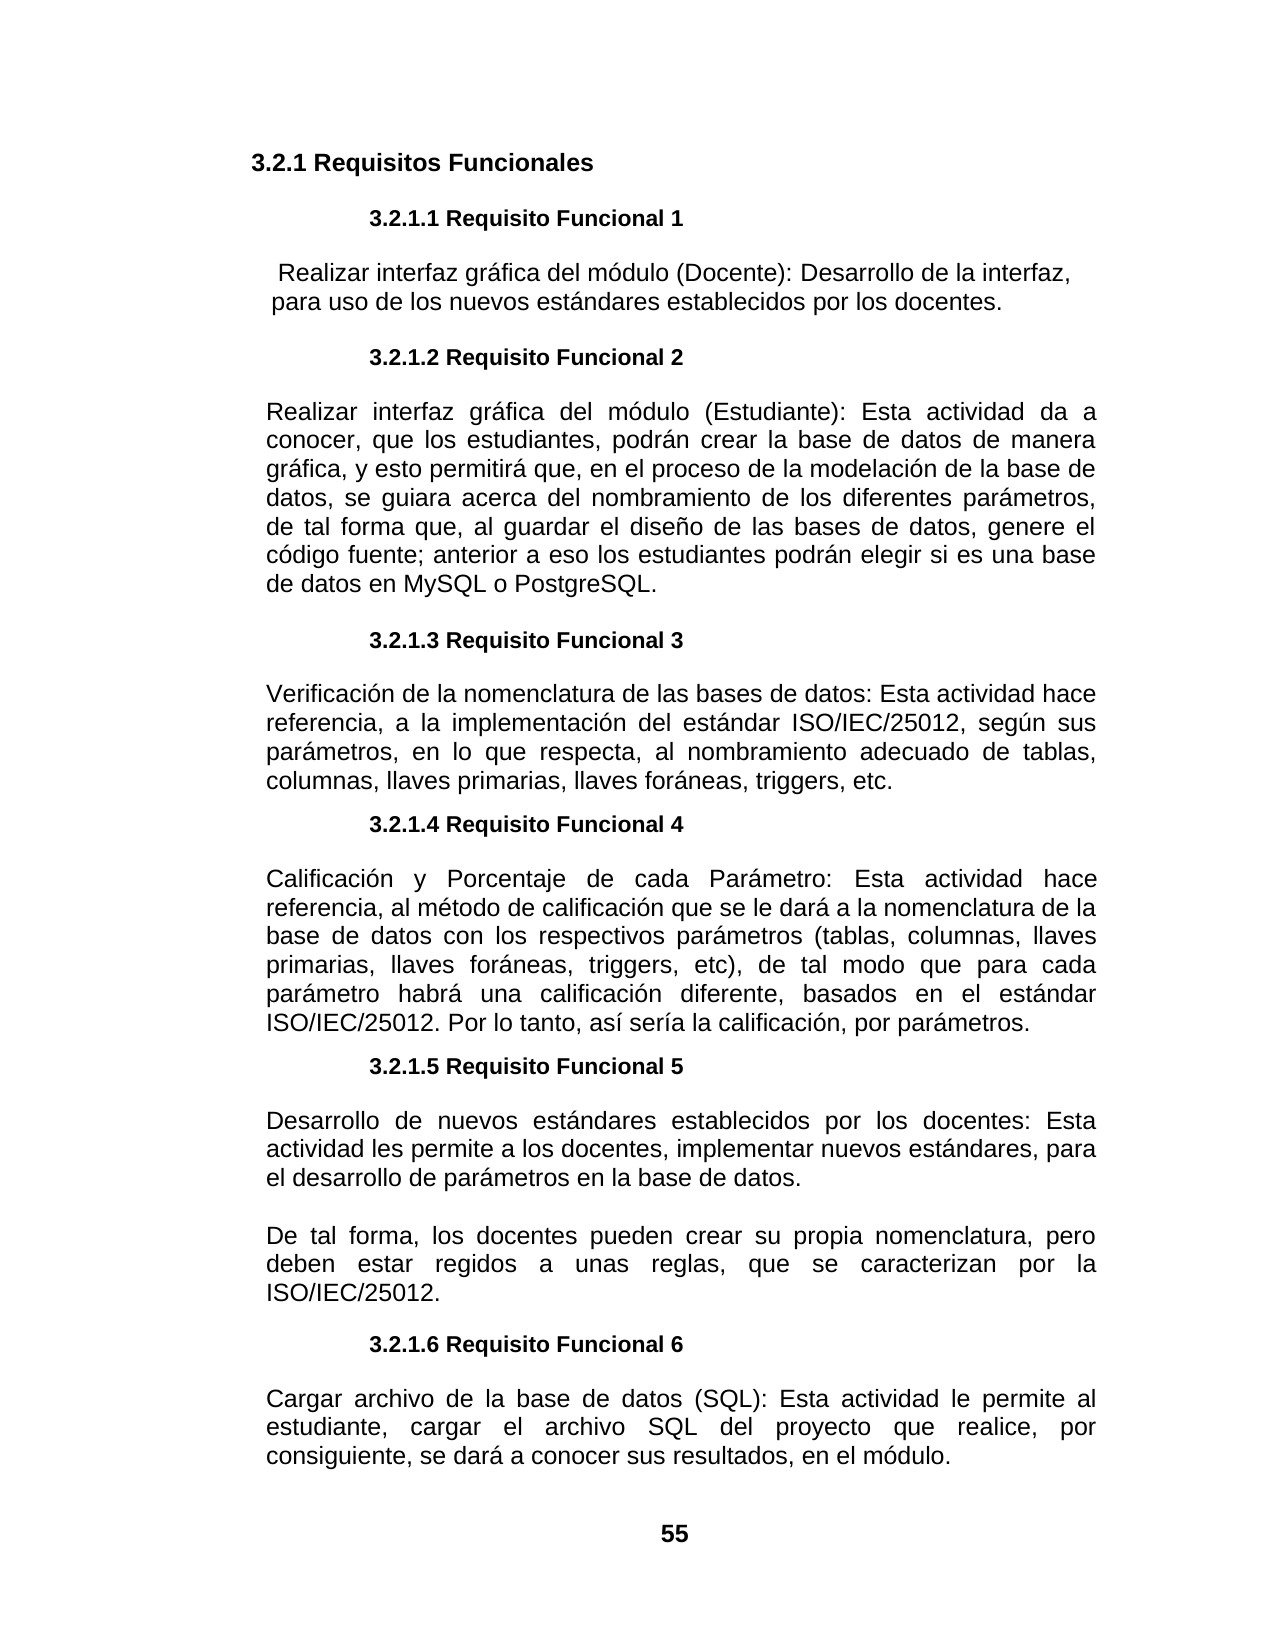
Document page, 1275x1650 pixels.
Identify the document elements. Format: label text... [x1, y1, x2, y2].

text Verificación de la nomenclatura de las bases de datos: Esta actividad hace referencia, a la implementación del estándar ISO/IEC/25012, según sus parámetros, en lo que respecta, al nombramiento adecuado de tablas, columnas, llaves primarias, llaves foráneas, triggers, etc. [266, 679, 1098, 794]
subtitle 3.2.1 Requisitos Funcionales [177, 148, 1098, 176]
subtitle 3.2.1.2 Requisito Funcional 2 [251, 344, 1098, 370]
text Desarrollo de nuevos estándares establecidos por los docentes: Esta actividad les permite a los docentes, implementar nuevos estándares, para el desarrollo de parámetros en la base de datos. [266, 1106, 1098, 1192]
text Cargar archivo de la base de datos (SQL): Esta actividad le permite al estudiante, cargar el archivo SQL del proyecto que realice, por consiguiente, se dará a conocer sus resultados, en el módulo. [266, 1384, 1098, 1470]
subtitle 3.2.1.6 Requisito Funcional 6 [251, 1331, 1098, 1357]
subtitle 3.2.1.4 Requisito Funcional 4 [251, 811, 1098, 837]
text Realizar interfaz gráfica del módulo (Estudiante): Esta actividad da a conocer, que los estudiantes, podrán crear la base de datos de manera gráfica, y esto permitirá que, en el proceso de la modelación de la base de datos, se guiara acerca del nombramiento de los diferentes parámetros, de tal forma que, al guardar el diseño de las bases de datos, genere el código fuente; anterior a eso los estudiantes podrán elegir si es una base de datos en MySQL o PostgreSQL. [266, 397, 1098, 598]
text Calificación y Porcentaje de cada Parámetro: Esta actividad hace referencia, al método de calificación que se le dará a la nomenclatura de la base de datos con los respectivos parámetros (tablas, columnas, llaves primarias, llaves foráneas, triggers, etc), de tal modo que para cada parámetro habrá una calificación diferente, basados en el estándar ISO/IEC/25012. Por lo tanto, así sería la calificación, por parámetros. [266, 864, 1098, 1036]
text Realizar interfaz gráfica del módulo (Docente): Desarrollo de la interfaz, para uso de los nuevos estándares establecidos por los docentes. [177, 258, 1098, 315]
subtitle 3.2.1.1 Requisito Funcional 1 [251, 205, 1098, 231]
subtitle 3.2.1.5 Requisito Funcional 5 [251, 1053, 1098, 1079]
text De tal forma, los docentes pueden crear su propia nomenclatura, pero deben estar regidos a unas reglas, que se caracterizan por la ISO/IEC/25012. [266, 1221, 1098, 1307]
subtitle 3.2.1.3 Requisito Funcional 3 [251, 627, 1098, 653]
